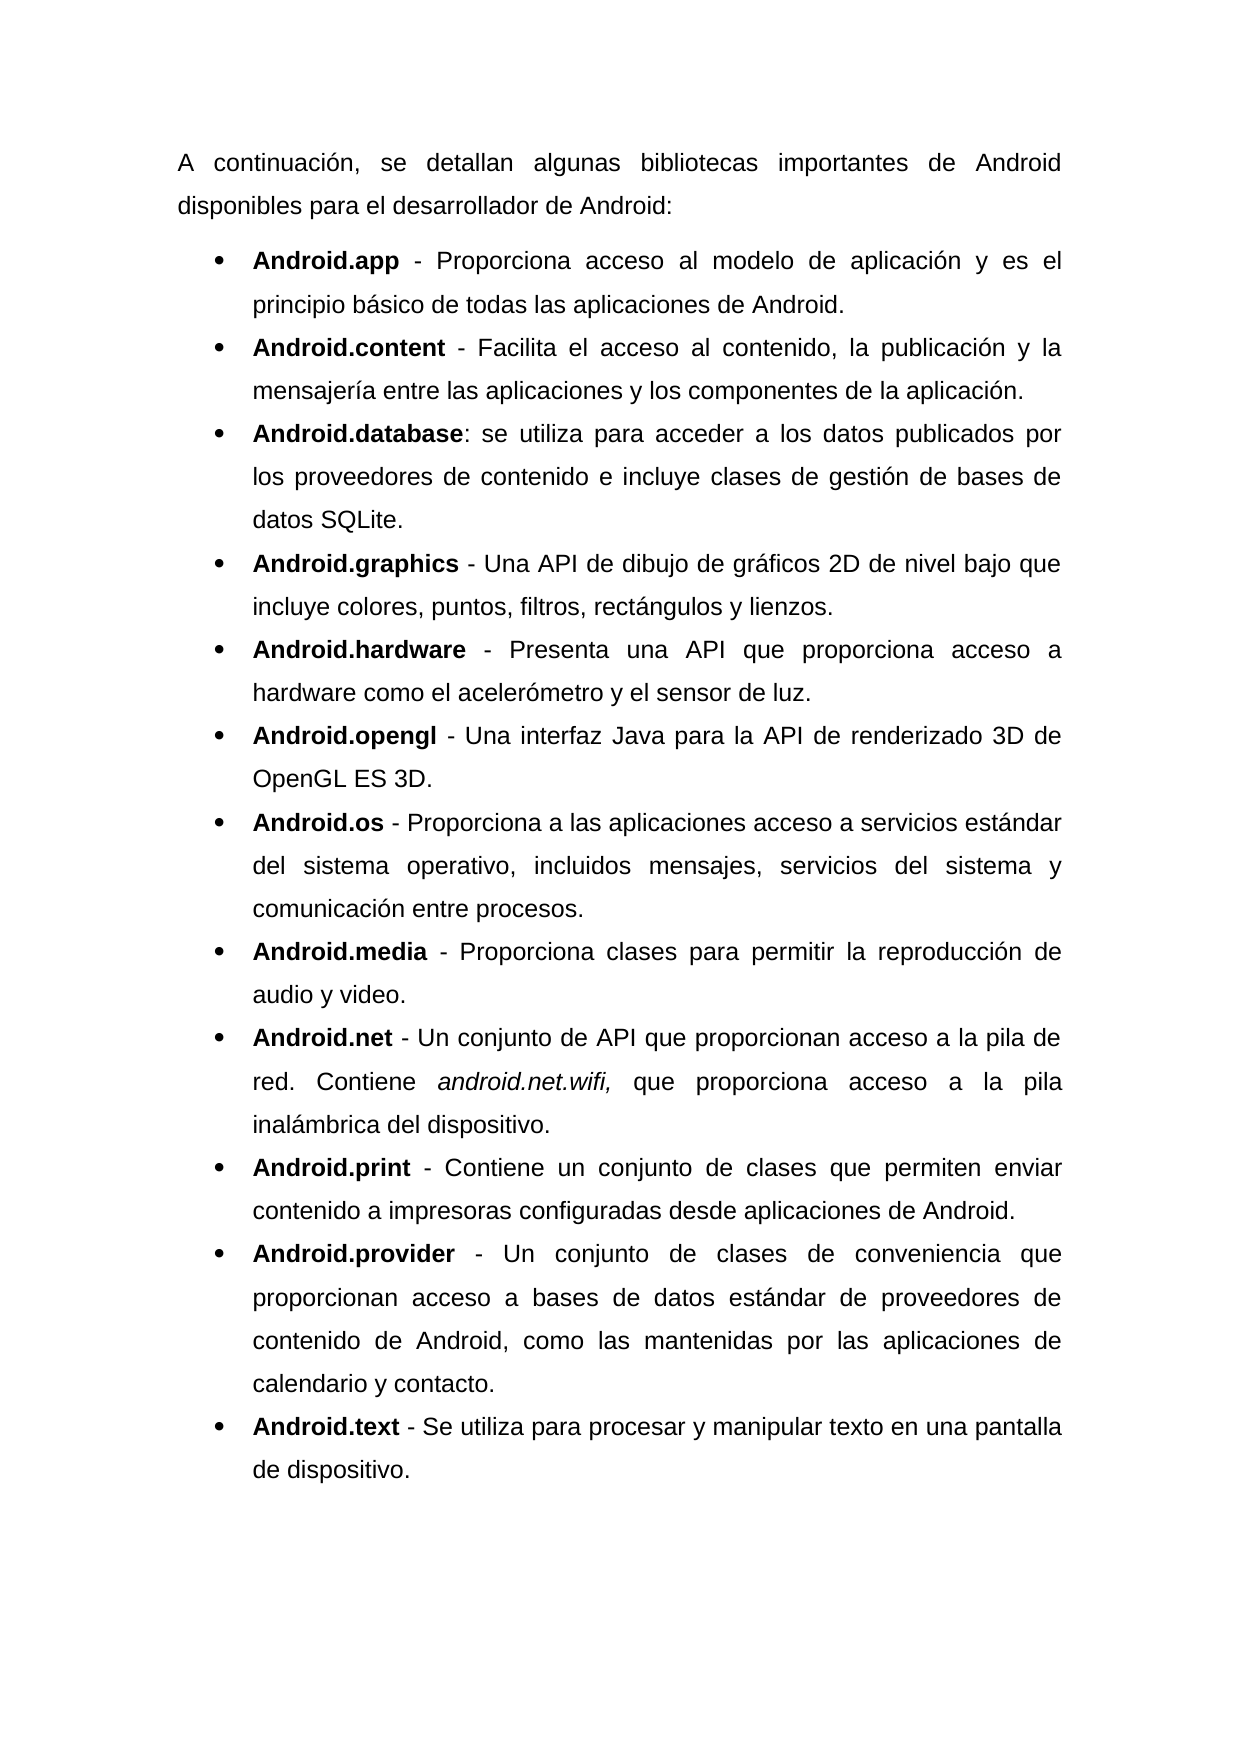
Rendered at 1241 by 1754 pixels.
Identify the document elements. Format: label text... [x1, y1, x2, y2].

list Android.hardware - Presenta una API que proporciona acceso a hardware como el acelerómetro y el sensor de luz. [215, 635, 1063, 707]
list Android.graphics - Una API de dibujo de gráficos 2D de nivel bajo que incluye colores, puntos, filtros, rectángulos y lienzos. [215, 548, 1063, 621]
list Android.media - Proporciona clases para permitir la reproducción de audio y video. [215, 937, 1063, 1009]
list Android.provider - Un conjunto de clases de conveniencia que proporcionan acceso a bases de datos estándar de proveedores de contenido de Android, como las mantenidas por las aplicaciones de calendario y contacto. [215, 1239, 1063, 1397]
list Android.opengl - Una interfaz Java para la API de renderizado 3D de OpenGL ES 3D. [215, 721, 1063, 793]
list Android.net - Un conjunto de API que proporcionan acceso a la pila de red. Contiene android.net.wifi, que proporciona acceso a la pila inalámbrica del dispositivo. [215, 1023, 1063, 1138]
list Android.content - Facilita el acceso al contenido, la publicación y la mensajería entre las aplicaciones y los componentes de la aplicación. [215, 333, 1063, 405]
list Android.app - Proporciona acceso al modelo de aplicación y es el principio básico de todas las aplicaciones de Android. [215, 246, 1063, 318]
list Android.os - Proporciona a las aplicaciones acceso a servicios estándar del sistema operativo, incluidos mensajes, servicios del sistema y comunicación entre procesos. [215, 808, 1063, 923]
list Android.text - Se utiliza para procesar y manipular texto en una pantalla de dispositivo. [215, 1412, 1063, 1484]
text A continuación, se detallan algunas bibliotecas importantes de Android disponibles para el desarrollador de Android: [177, 148, 1063, 219]
list Android.database: se utiliza para acceder a los datos publicados por los proveedores de contenido e incluye clases de gestión de bases de datos SQLite. [215, 419, 1063, 534]
list Android.print - Contiene un conjunto de clases que permiten enviar contenido a impresoras configuradas desde aplicaciones de Android. [215, 1153, 1063, 1225]
